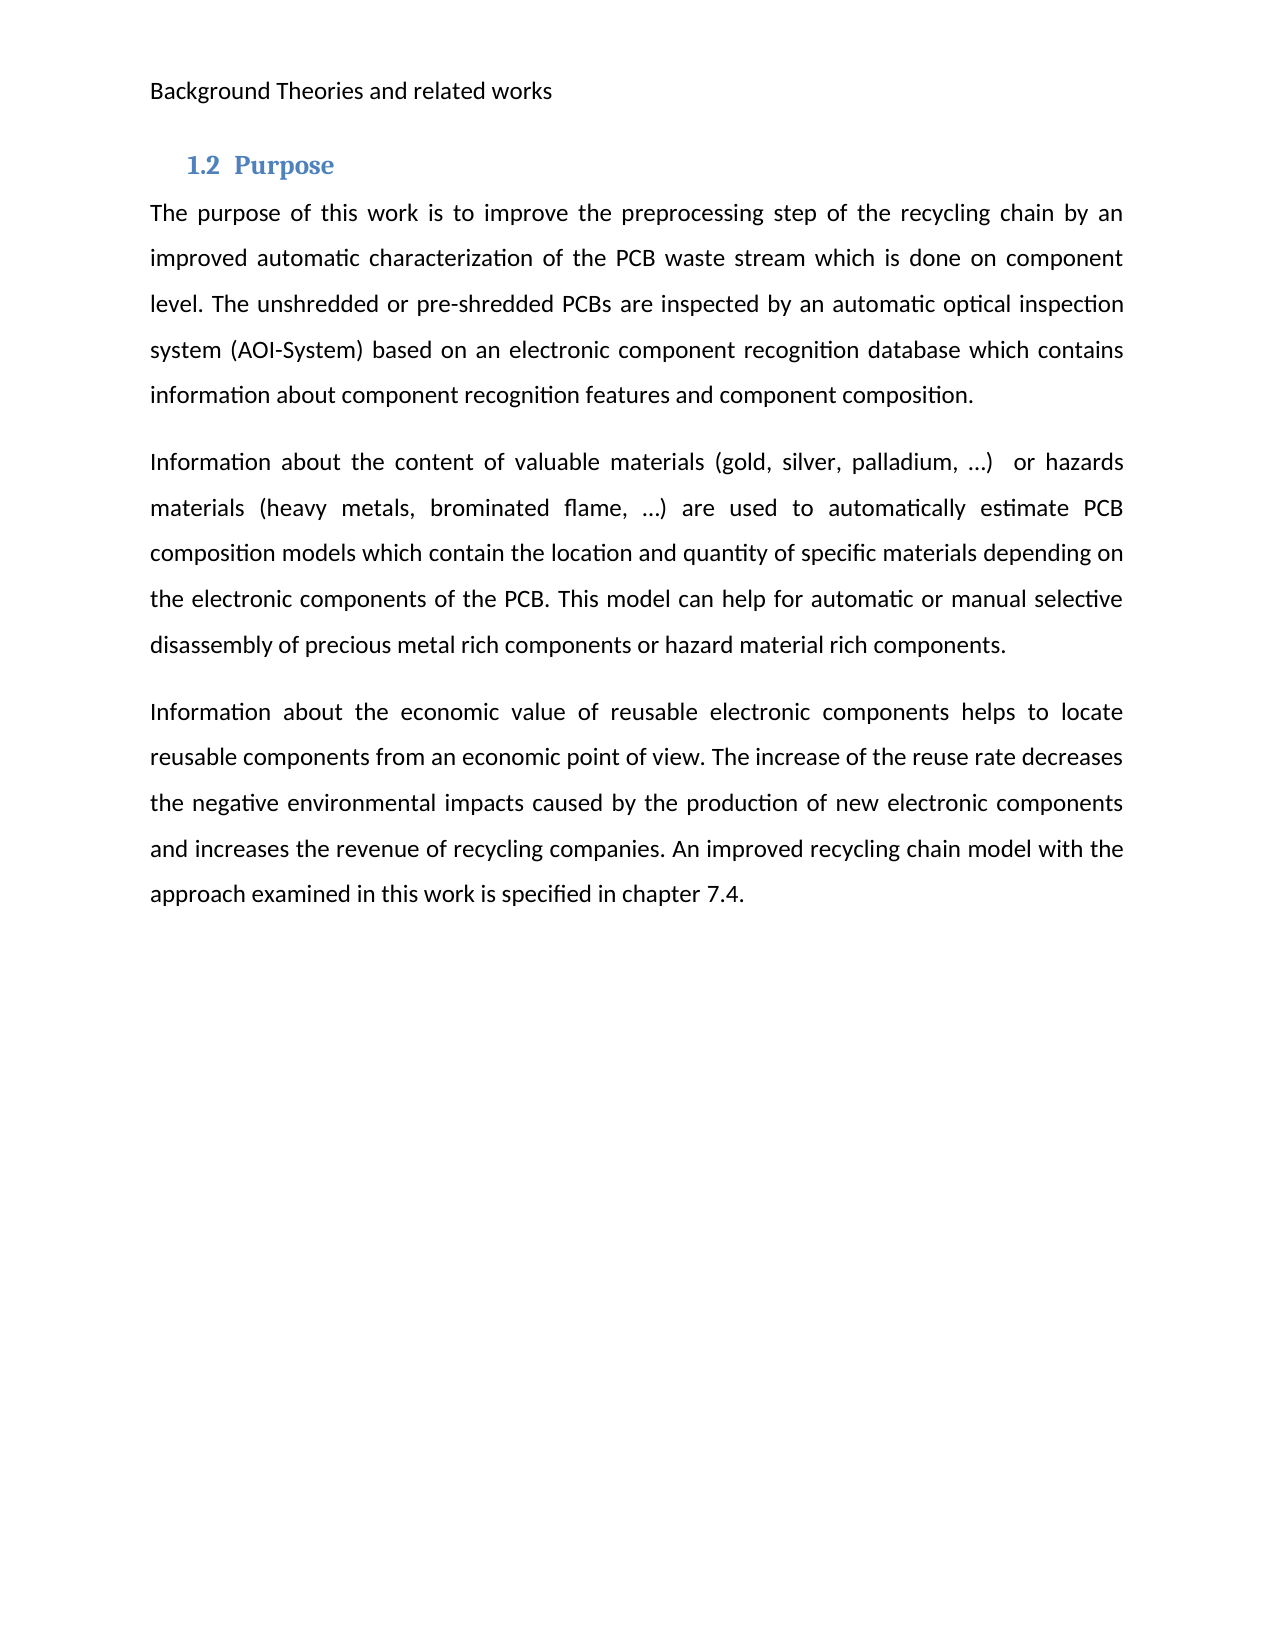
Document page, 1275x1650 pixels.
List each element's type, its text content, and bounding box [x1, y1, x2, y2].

subtitle Purpose [187, 150, 1125, 181]
text Information about the economic value of reusable electronic components helps to locate reusable components from an economic point of view. The increase of the reuse rate decreases the negative environmental impacts caused by the production of new electronic components and increases the revenue of recycling companies. An improved recycling chain model with the approach examined in this work is specified in chapter 7.4. [150, 696, 1125, 909]
text Information about the content of valuable materials (gold, silver, palladium, …) or hazards materials (heavy metals, brominated flame, …) are used to automatically estimate PCB composition models which contain the location and quantity of specific materials depending on the electronic components of the PCB. This model can help for automatic or manual selective disassembly of precious metal rich components or hazard material rich components. [150, 446, 1125, 659]
text The purpose of this work is to improve the preprocessing step of the recycling chain by an improved automatic characterization of the PCB waste stream which is done on component level. The unshredded or pre-shredded PCBs are inspected by an automatic optical inspection system (AOI-System) based on an electronic component recognition database which contains information about component recognition features and component composition. [150, 197, 1125, 410]
